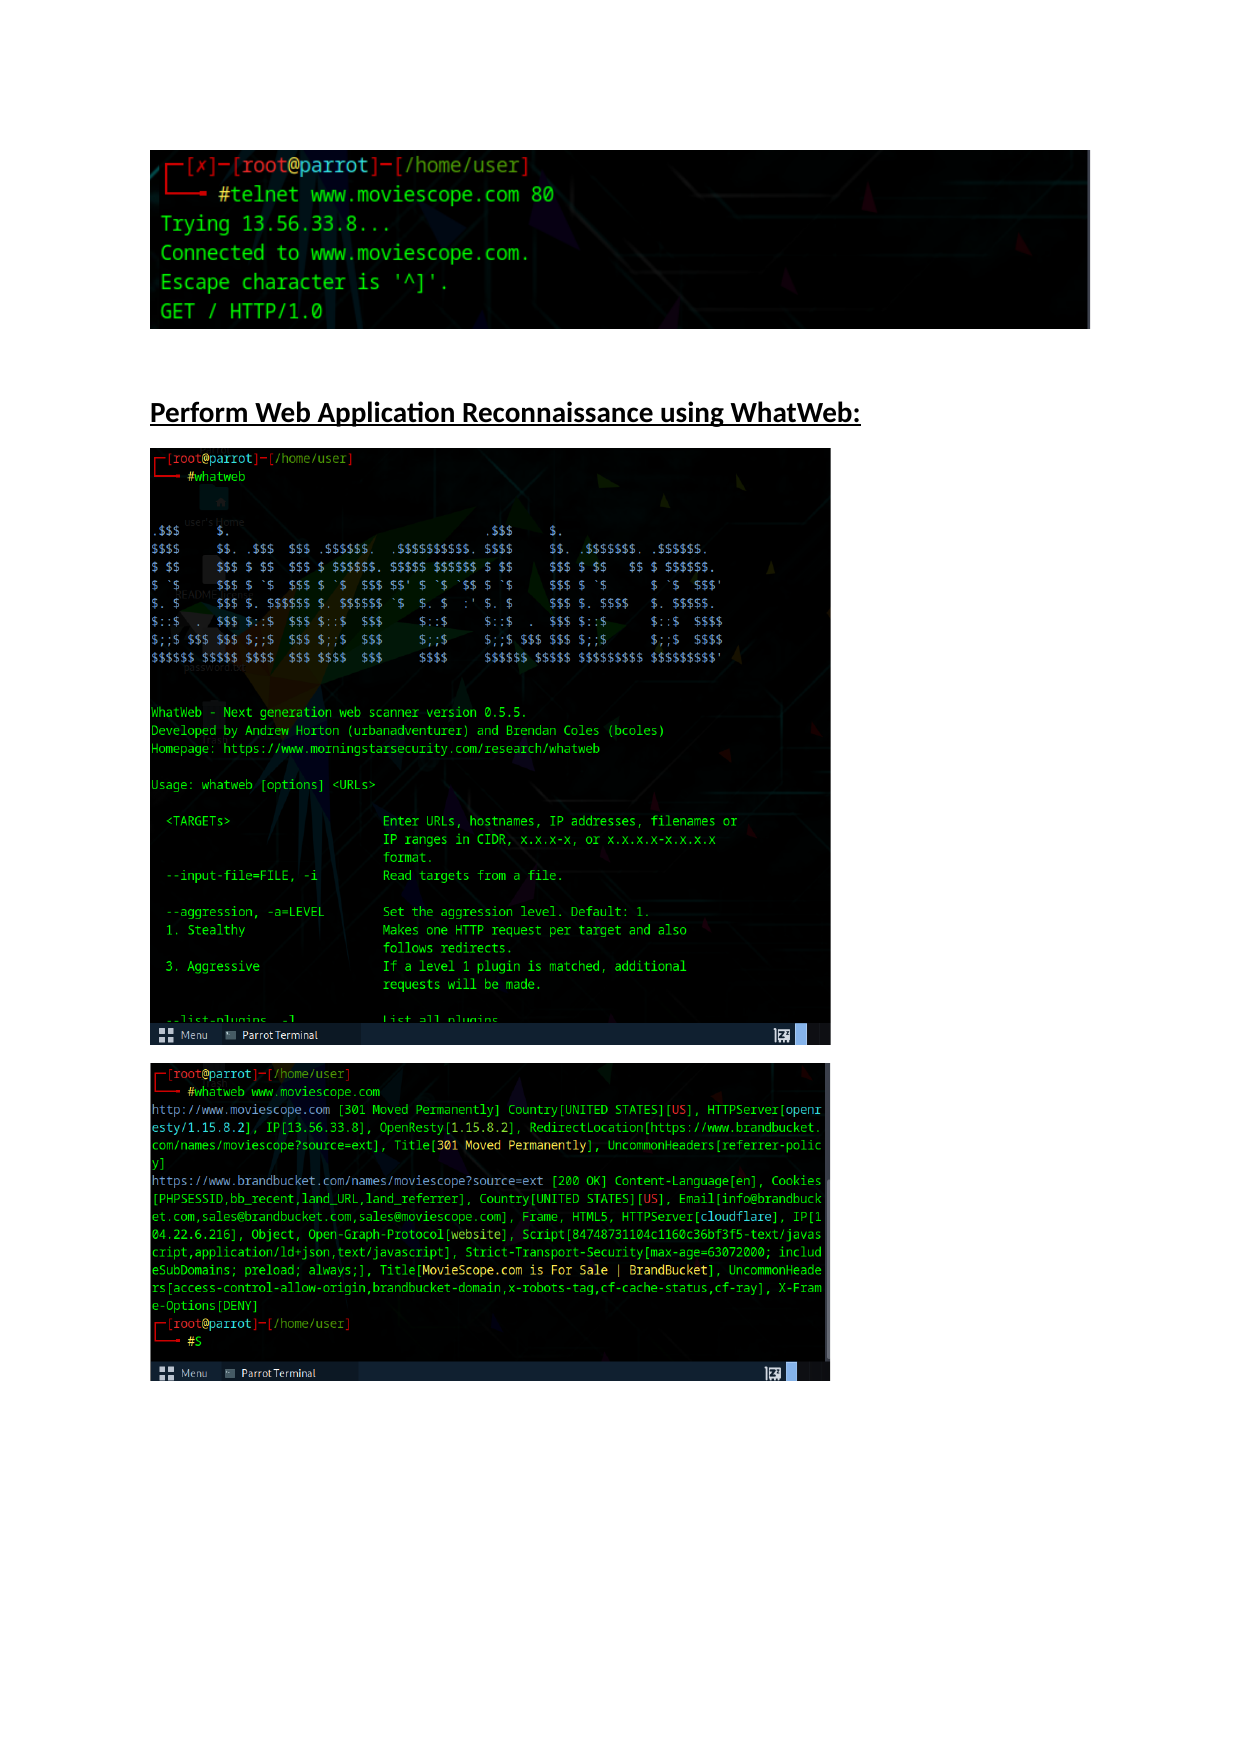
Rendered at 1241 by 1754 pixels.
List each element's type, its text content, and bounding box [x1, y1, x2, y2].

text Perform Web Application Reconnaissance using WhatWeb: [150, 394, 1090, 429]
picture [150, 448, 831, 1045]
picture [150, 1063, 830, 1381]
picture [150, 150, 1091, 329]
